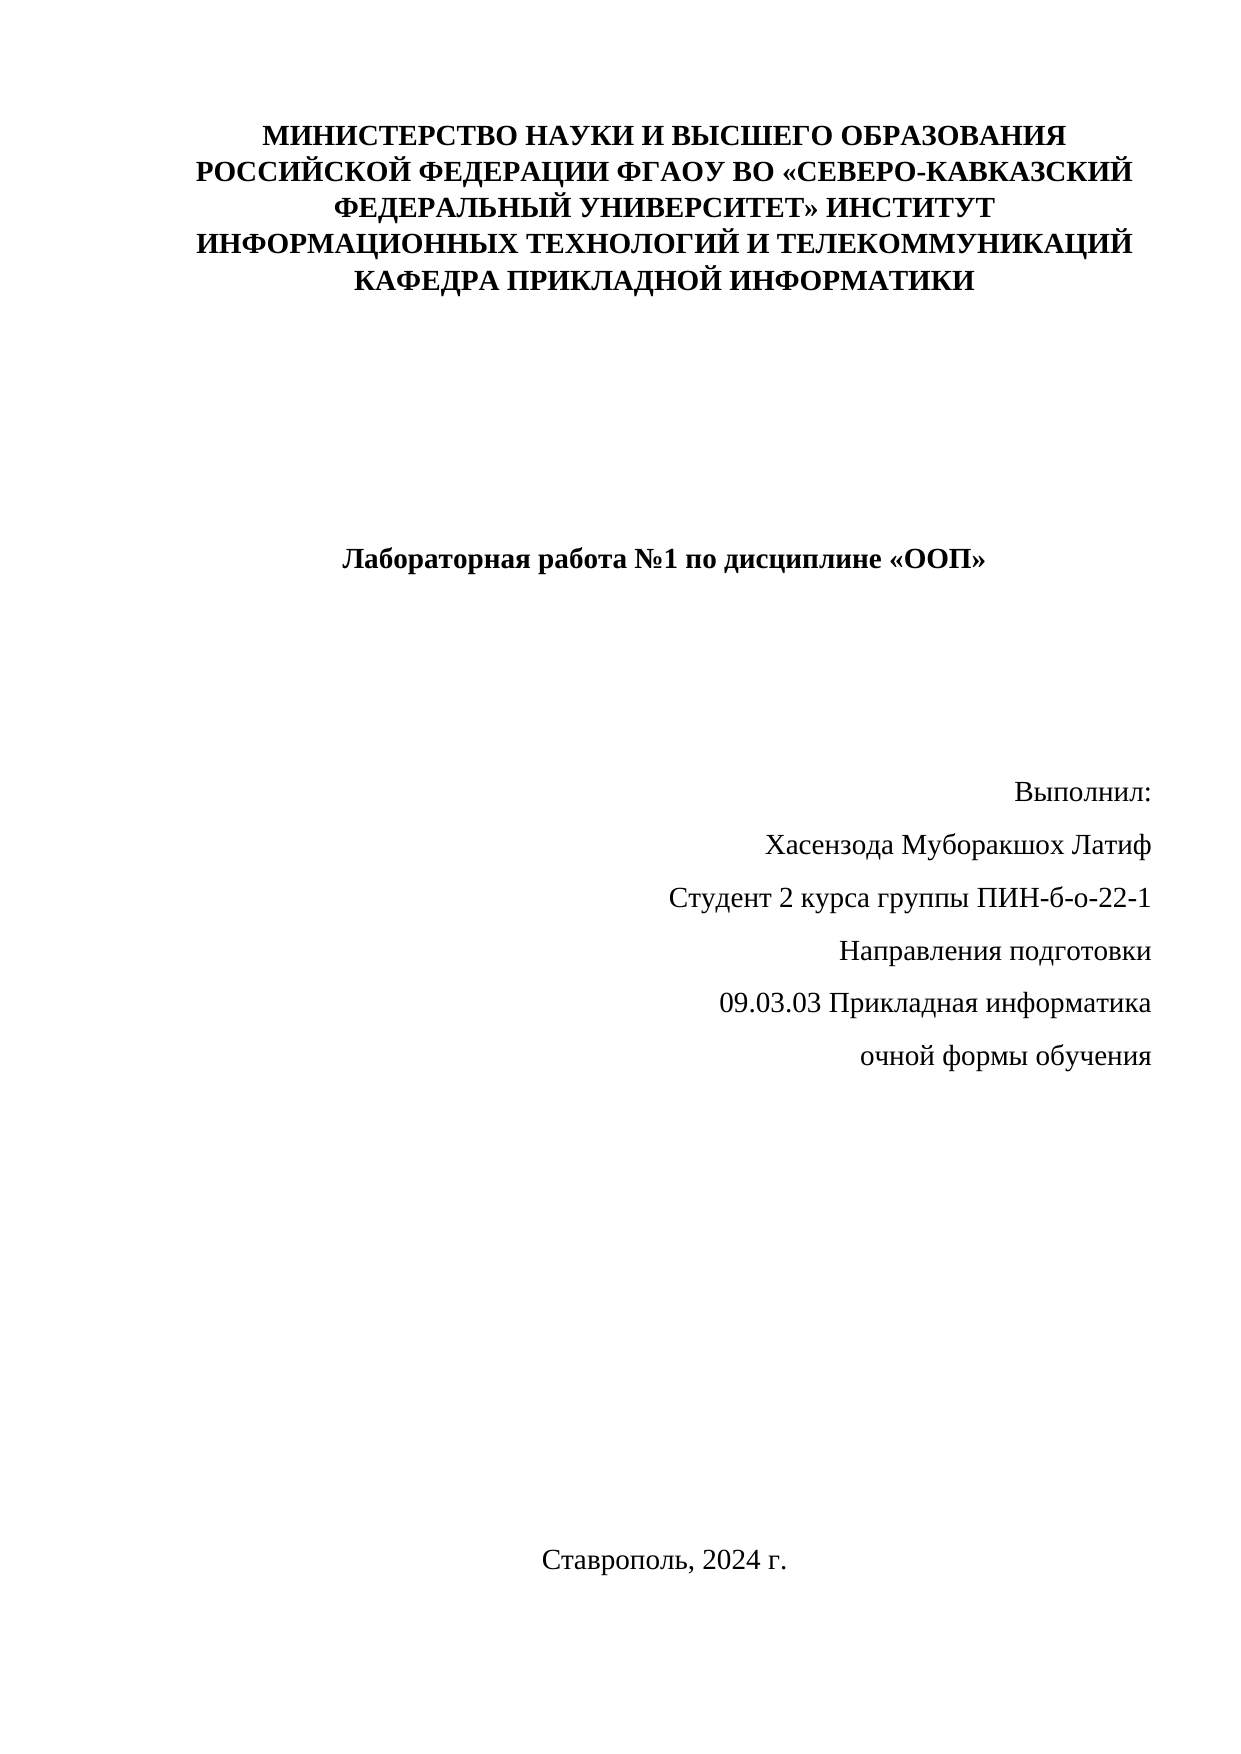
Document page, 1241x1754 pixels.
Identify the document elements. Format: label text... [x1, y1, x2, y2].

text МИНИСТЕРСТВО НАУКИ И ВЫСШЕГО ОБРАЗОВАНИЯ РОССИЙСКОЙ ФЕДЕРАЦИИ ФГАОУ ВО «СЕВЕРО-КАВКАЗСКИЙ ФЕДЕРАЛЬНЫЙ УНИВЕРСИТЕТ» ИНСТИТУТ ИНФОРМАЦИОННЫХ ТЕХНОЛОГИЙ И ТЕЛЕКОММУНИКАЦИЙ КАФЕДРА ПРИКЛАДНОЙ ИНФОРМАТИКИ [177, 118, 1152, 296]
text 09.03.03 Прикладная информатика [177, 986, 1152, 1019]
text Выполнил: [177, 774, 1152, 808]
text Направления подготовки [177, 933, 1152, 966]
text Студент 2 курса группы ПИН-б-о-22-1 [177, 880, 1152, 913]
text Хасензода Муборакшох Латиф [177, 827, 1152, 861]
text Лабораторная работа №1 по дисциплине «ООП» [177, 541, 1152, 574]
text Ставрополь, 2024 г. [177, 1542, 1152, 1576]
text очной формы обучения [177, 1038, 1152, 1072]
